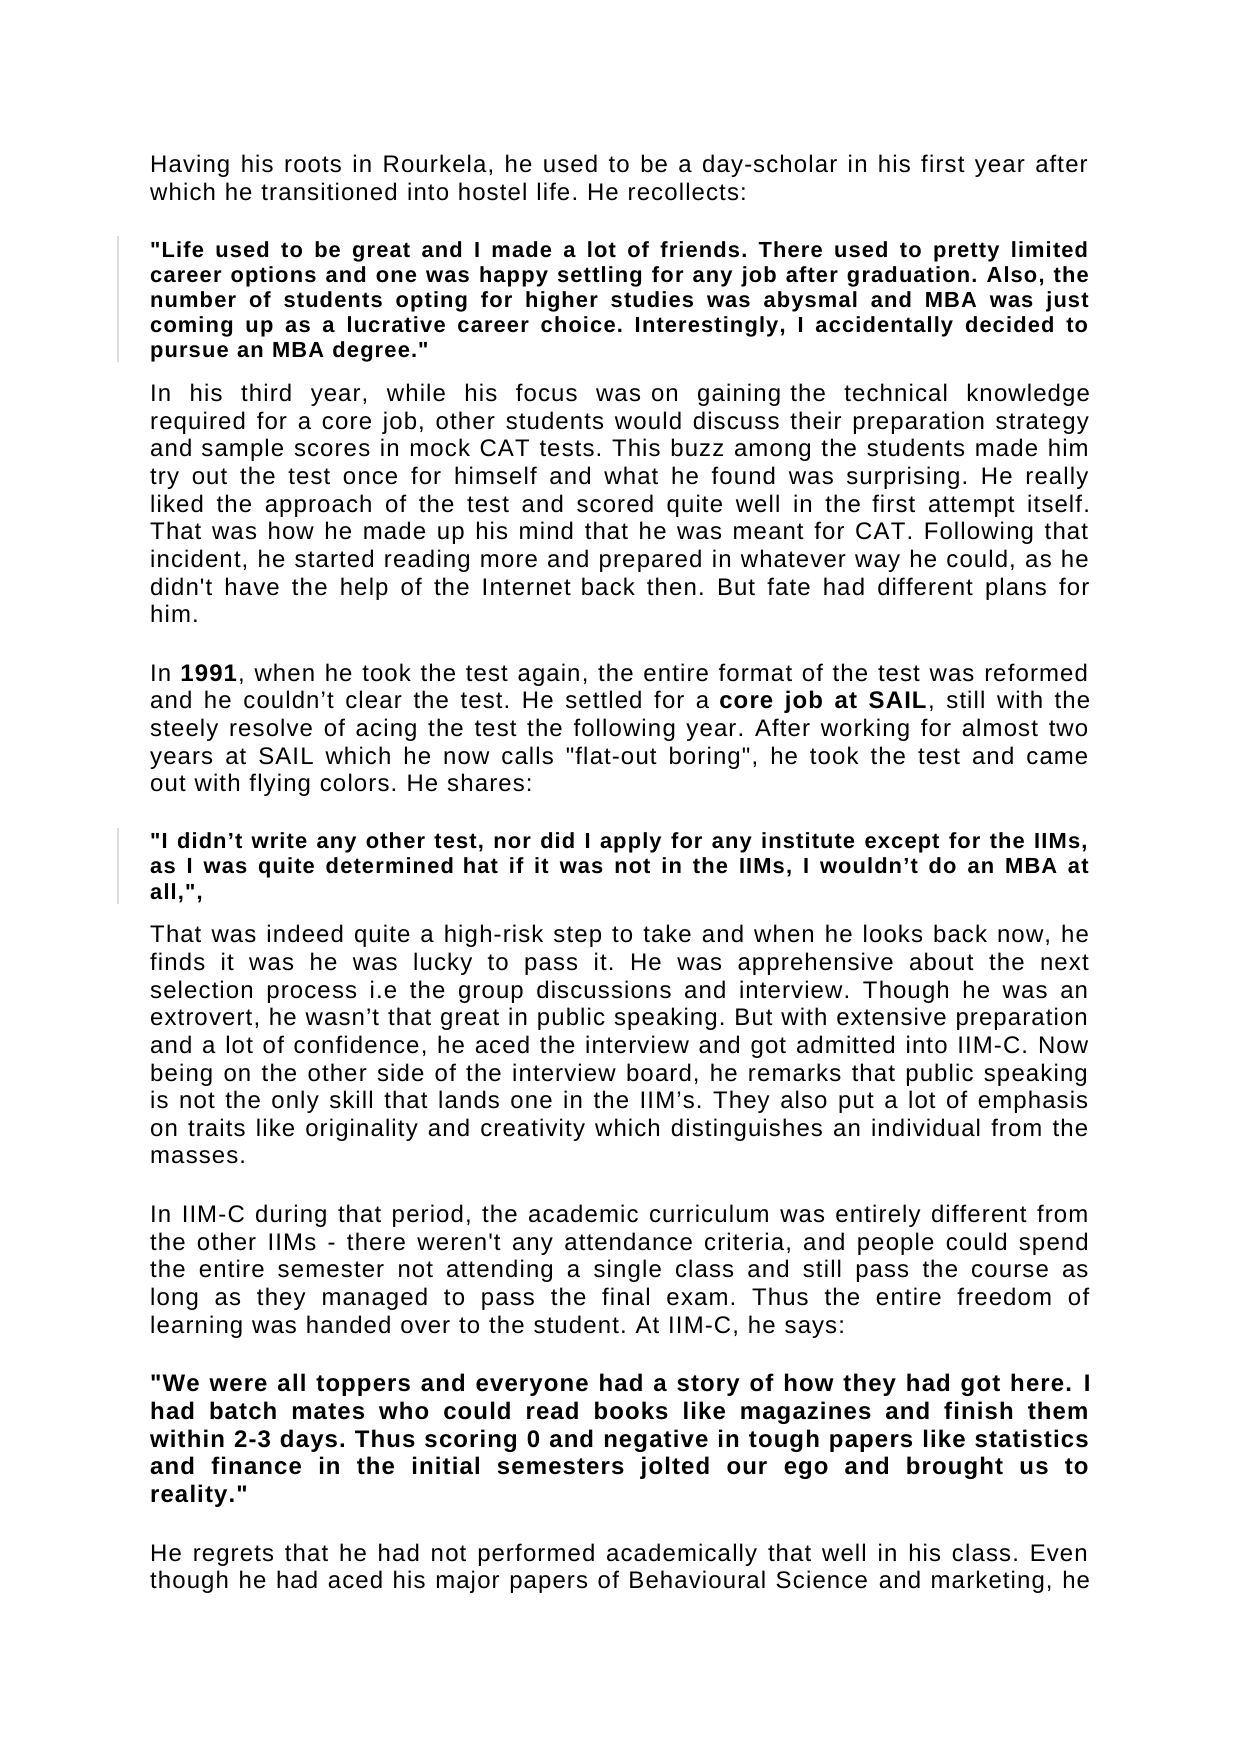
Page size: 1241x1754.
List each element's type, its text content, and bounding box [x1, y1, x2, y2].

text In IIM-C during that period, the academic curriculum was entirely different from the other IIMs - there weren't any attendance criteria, and people could spend the entire semester not attending a single class and still pass the course as long as they managed to pass the final exam. Thus the entire freedom of learning was handed over to the student. At IIM-C, he says: [150, 1200, 1090, 1338]
text In his third year, while his focus was on gaining the technical knowledge required for a core job, other students would discuss their preparation strategy and sample scores in mock CAT tests. This buzz among the students made him try out the test once for himself and what he found was surprising. He really liked the approach of the test and scored quite well in the first attempt itself. That was how he made up his mind that he was meant for CAT. Following that incident, he started reading more and prepared in whatever way he could, as he didn't have the help of the Internet back then. But fate had different plans for him. [150, 379, 1090, 628]
text Having his roots in Rourkela, he used to be a day-scholar in his first year after which he transitioned into hostel life. He recollects: [150, 150, 1090, 205]
text "We were all toppers and everyone had a story of how they had got here. I had batch mates who could read books like magazines and finish them within 2-3 days. Thus scoring 0 and negative in tough papers like statistics and finance in the initial semesters jolted our ego and brought us to reality." [150, 1369, 1090, 1507]
text That was indeed quite a high-risk step to take and when he looks back now, he finds it was he was lucky to pass it. He was apprehensive about the next selection process i.e the group discussions and interview. Though he was an extrovert, he wasn’t that great in public speaking. But with extensive preparation and a lot of confidence, he aced the interview and got admitted into IIM-C. Now being on the other side of the interview board, he remarks that public speaking is not the only skill that lands one in the IIM’s. They also put a lot of emphasis on traits like originality and creativity which distinguishes an individual from the masses. [150, 920, 1090, 1169]
text In 1991, when he took the test again, the entire format of the test was reformed and he couldn’t clear the test. He settled for a core job at SAIL, still with the steely resolve of acing the test the following year. After working for almost two years at SAIL which he now calls "flat-out boring", he took the test and came out with flying colors. He shares: [150, 659, 1090, 797]
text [150, 1539, 1090, 1594]
text "Life used to be great and I made a lot of friends. There used to pretty limited career options and one was happy settling for any job after graduation. Also, the number of students opting for higher studies was abysmal and MBA was just coming up as a lucrative career choice. Interestingly, I accidentally decided to pursue an MBA degree." [119, 236, 1090, 362]
text "I didn’t write any other test, nor did I apply for any institute except for the IIMs, as I was quite determined hat if it was not in the IIMs, I wouldn’t do an MBA at all,", [119, 828, 1090, 904]
